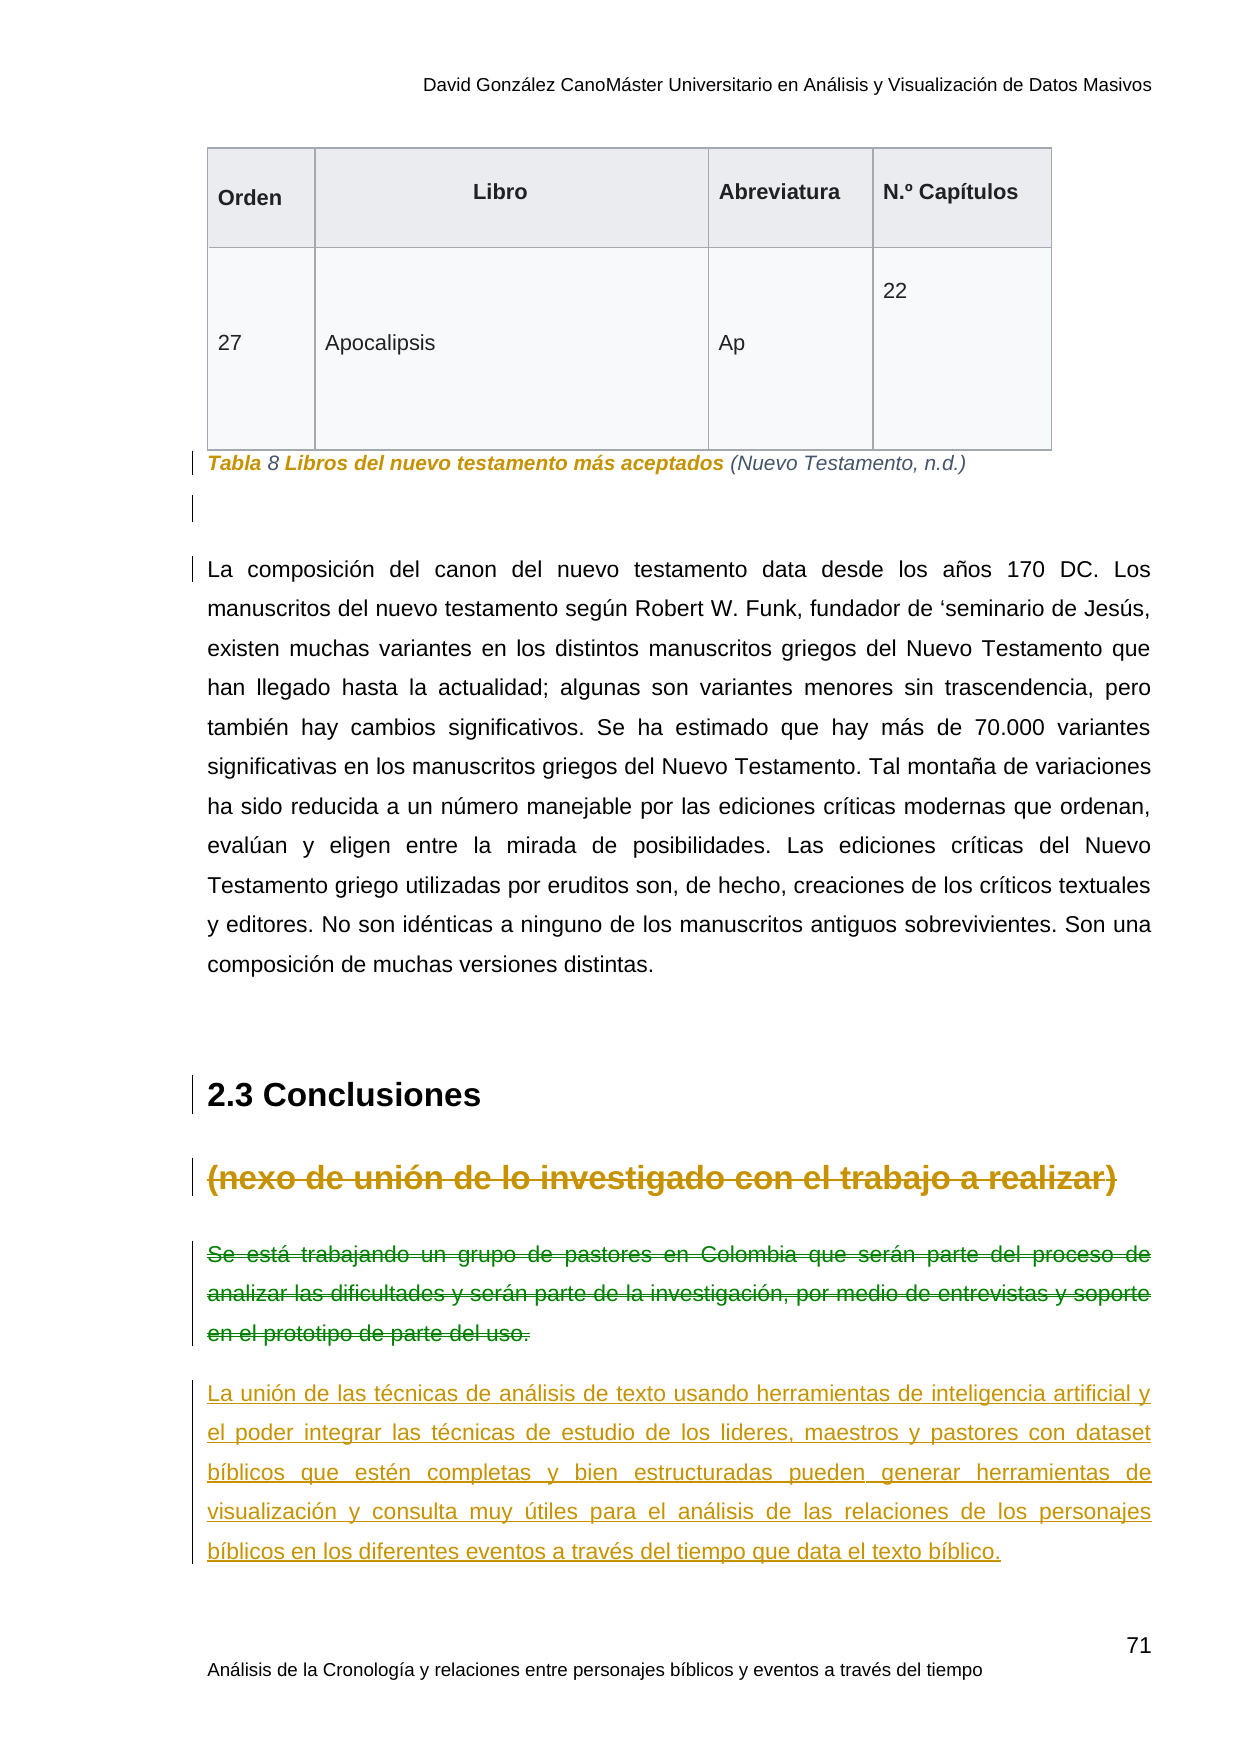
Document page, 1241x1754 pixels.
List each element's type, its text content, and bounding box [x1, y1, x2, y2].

text Tabla Libros del nuevo testamento más aceptados [207, 451, 1152, 474]
table_header Abreviatura [709, 149, 872, 247]
table_header Libro [316, 149, 708, 247]
table_cell 22 [874, 248, 1051, 449]
text La composición del canon del nuevo testamento data desde los años 170 DC. Los manuscritos del nuevo testamento según Robert W. Funk, fundador de ‘seminario de Jesús, existen muchas variantes en los distintos manuscritos griegos del Nuevo Testamento que han llegado hasta la actualidad; algunas son variantes menores sin trascendencia, pero también hay cambios significativos. Se ha estimado que hay más de 70.000 variantes significativas en los manuscritos griegos del Nuevo Testamento. Tal montaña de variaciones ha sido reducida a un número manejable por las ediciones críticas modernas que ordenan, evalúan y eligen entre la mirada de posibilidades. Las ediciones críticas del Nuevo Testamento griego utilizadas por eruditos son, de hecho, creaciones de los críticos textuales y editores. No son idénticas a ninguno de los manuscritos antiguos sobrevivientes. Son una composición de muchas versiones distintas. [207, 556, 1152, 977]
table_header N.º Capítulos [874, 149, 1051, 247]
subtitle 2.3 Conclusiones [207, 1075, 1152, 1114]
table_cell Ap [709, 248, 872, 449]
table_header Orden [208, 149, 314, 247]
table_cell 27 [208, 248, 314, 449]
table_cell Apocalipsis [316, 248, 708, 449]
